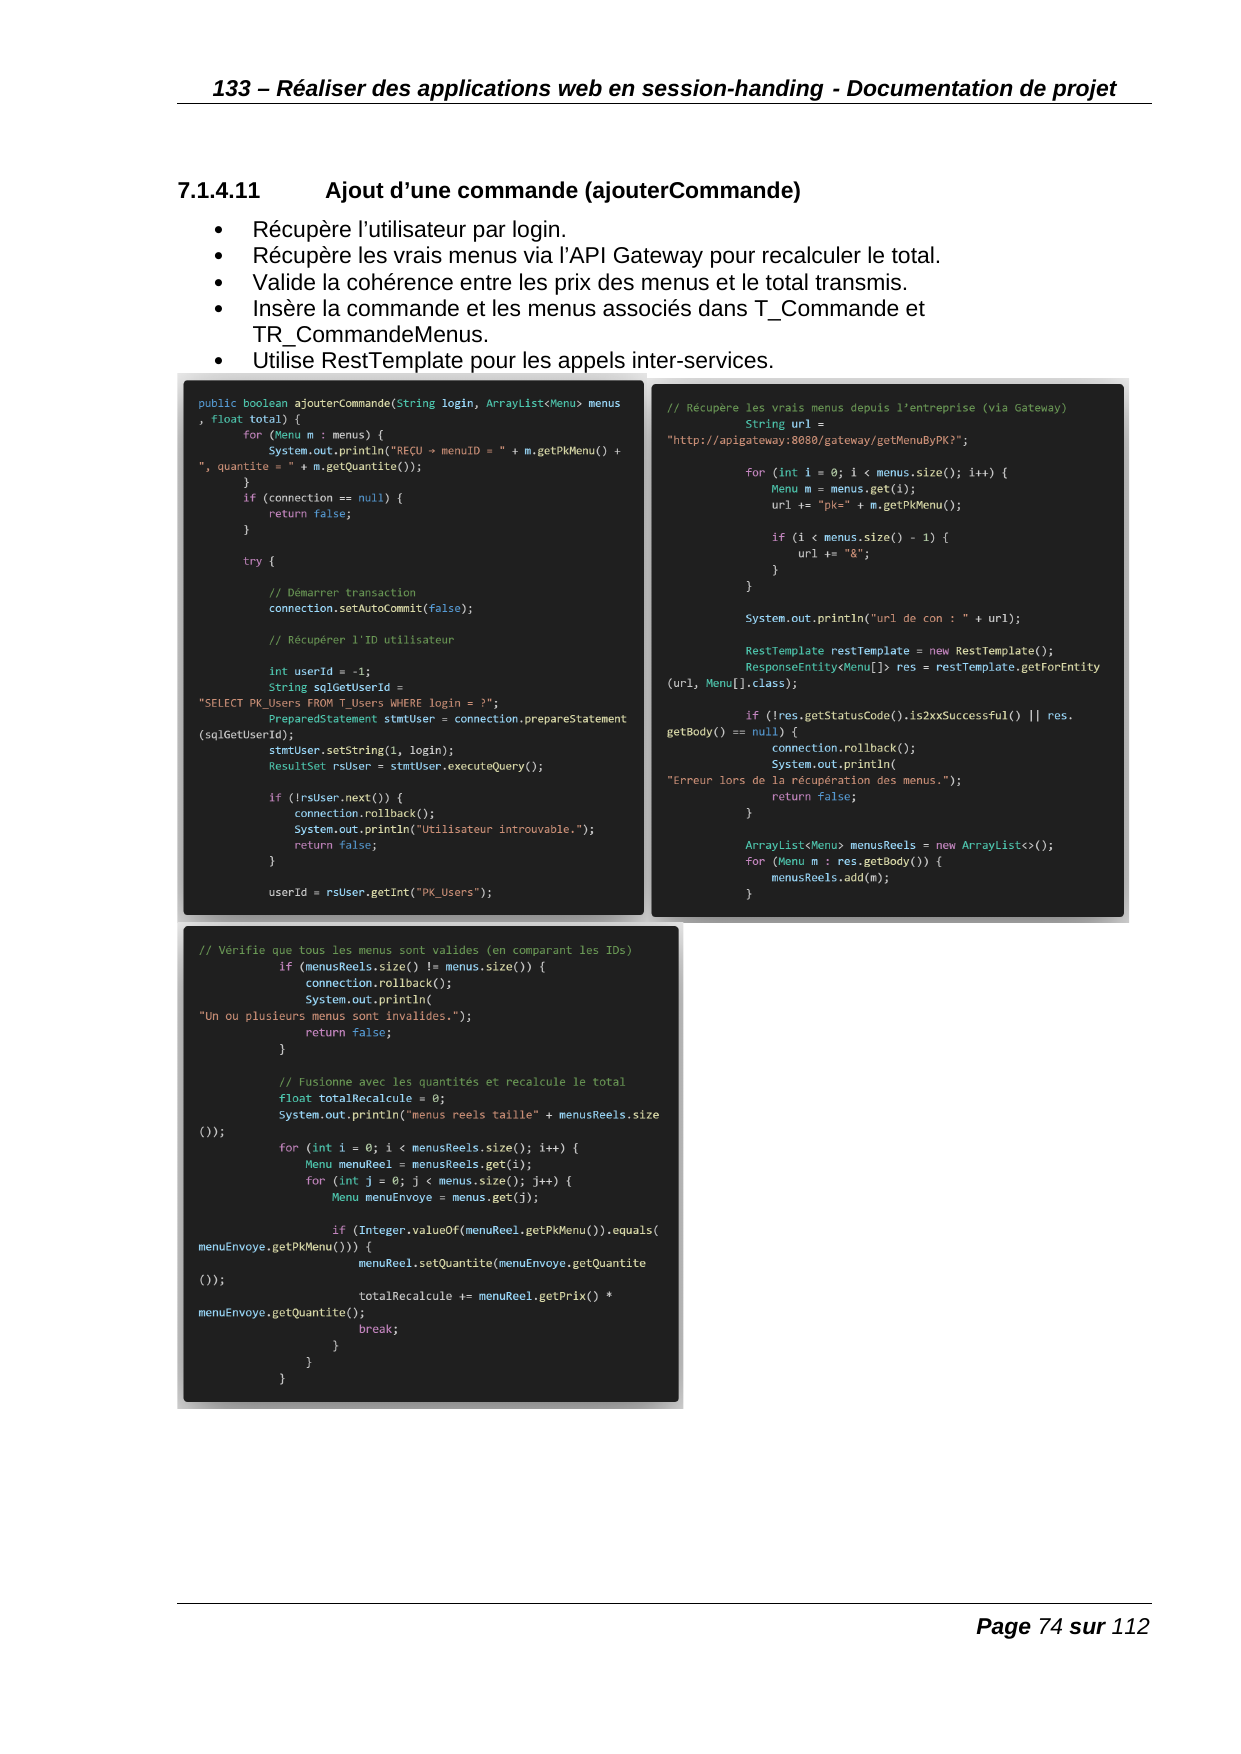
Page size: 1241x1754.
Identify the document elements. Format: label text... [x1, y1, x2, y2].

list Insère la commande et les menus associés dans T_Commande et TR_CommandeMenus. [215, 295, 1152, 347]
list Utilise RestTemplate pour les appels inter-services. [215, 347, 1152, 374]
list Récupère l’utilisateur par login. [215, 216, 1152, 242]
list Récupère les vrais menus via l’API Gateway pour recalculer le total. [215, 242, 1152, 268]
picture [177, 373, 1130, 1409]
subtitle Ajout d’une commande (ajouterCommande) [177, 177, 1152, 203]
list Valide la cohérence entre les prix des menus et le total transmis. [215, 268, 1152, 295]
